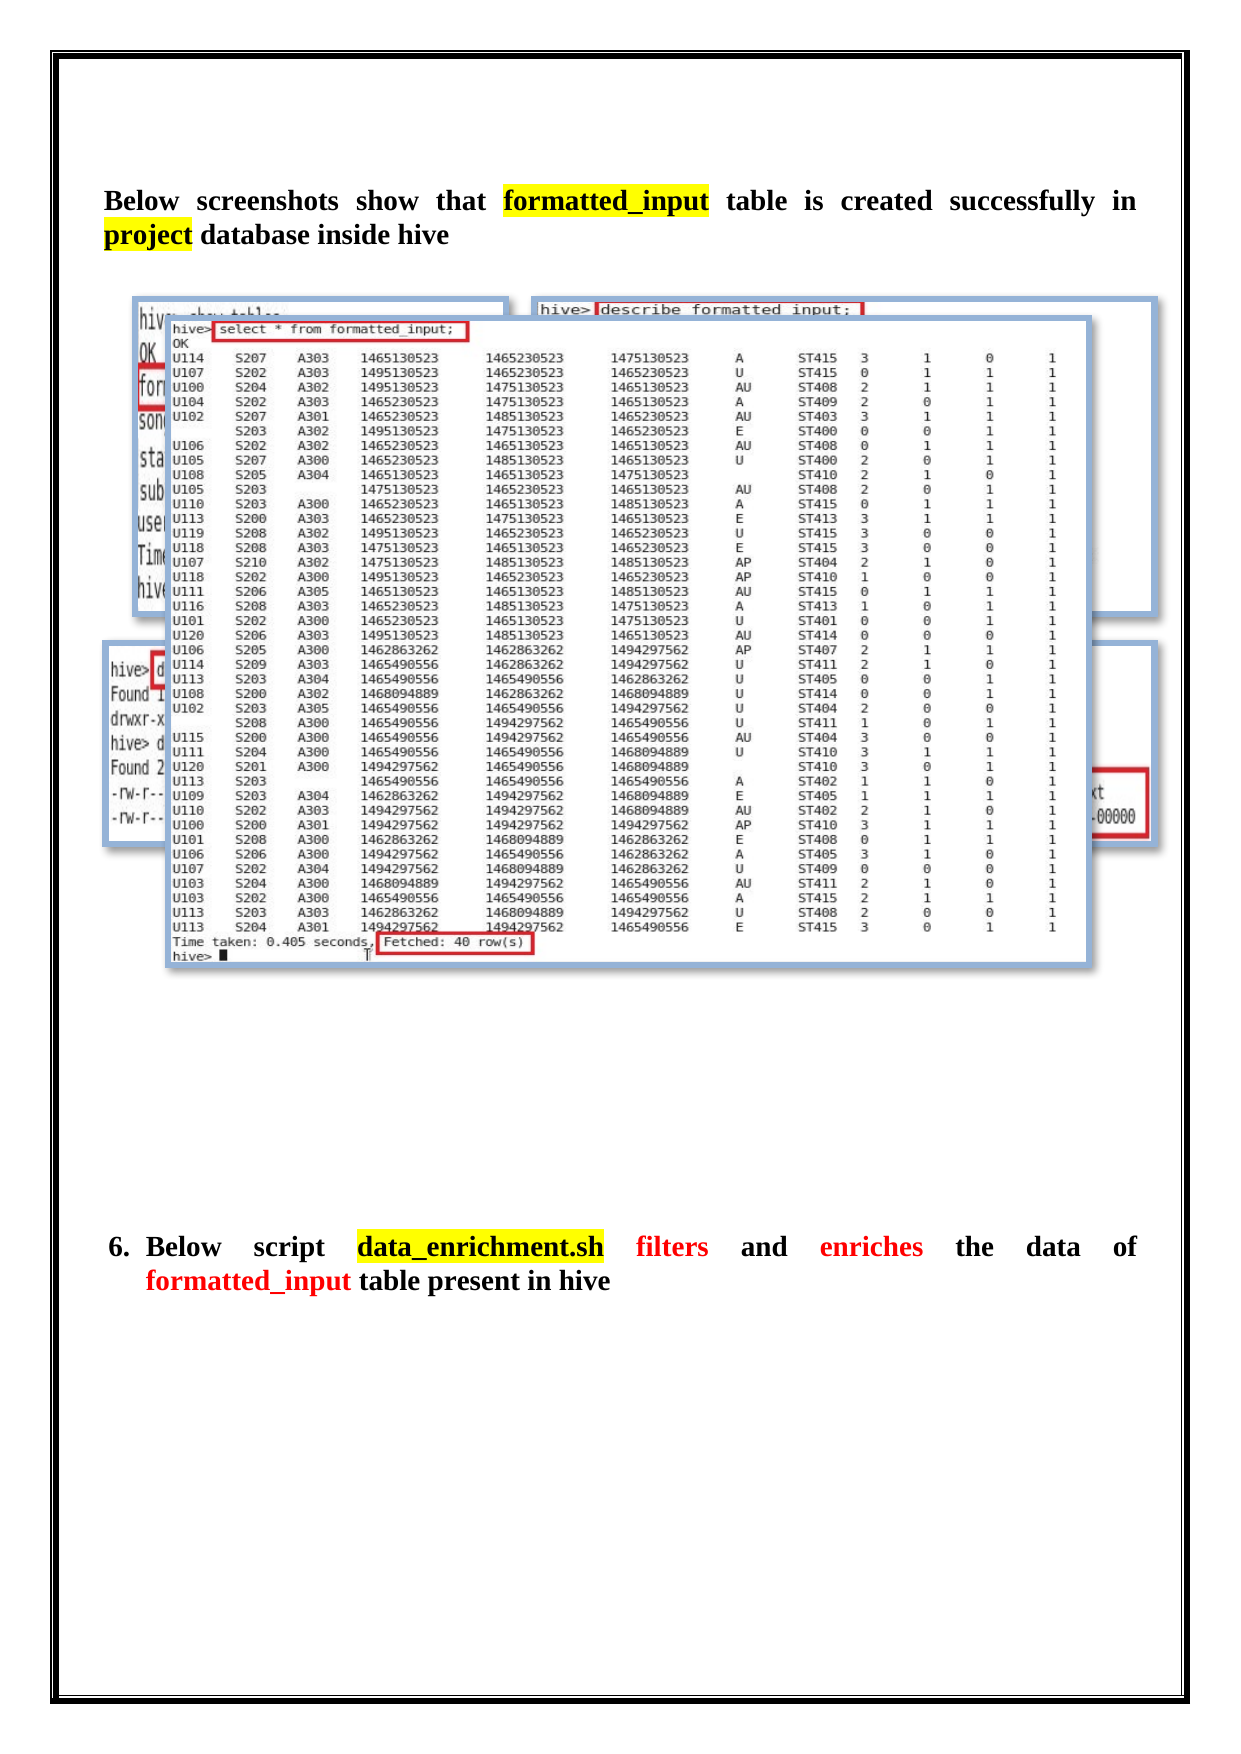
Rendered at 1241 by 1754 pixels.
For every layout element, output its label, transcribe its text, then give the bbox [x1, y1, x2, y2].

list Below script data_enrichment.sh filters and enriches the data of formatted_input table present in hive [108, 1229, 1137, 1296]
picture [171, 321, 1086, 962]
picture [109, 646, 165, 841]
picture [537, 302, 1151, 611]
picture [1092, 646, 1151, 841]
text Below screenshots show that formatted_input table is created successfully in project database inside hive [103, 183, 1137, 251]
picture [138, 302, 503, 611]
